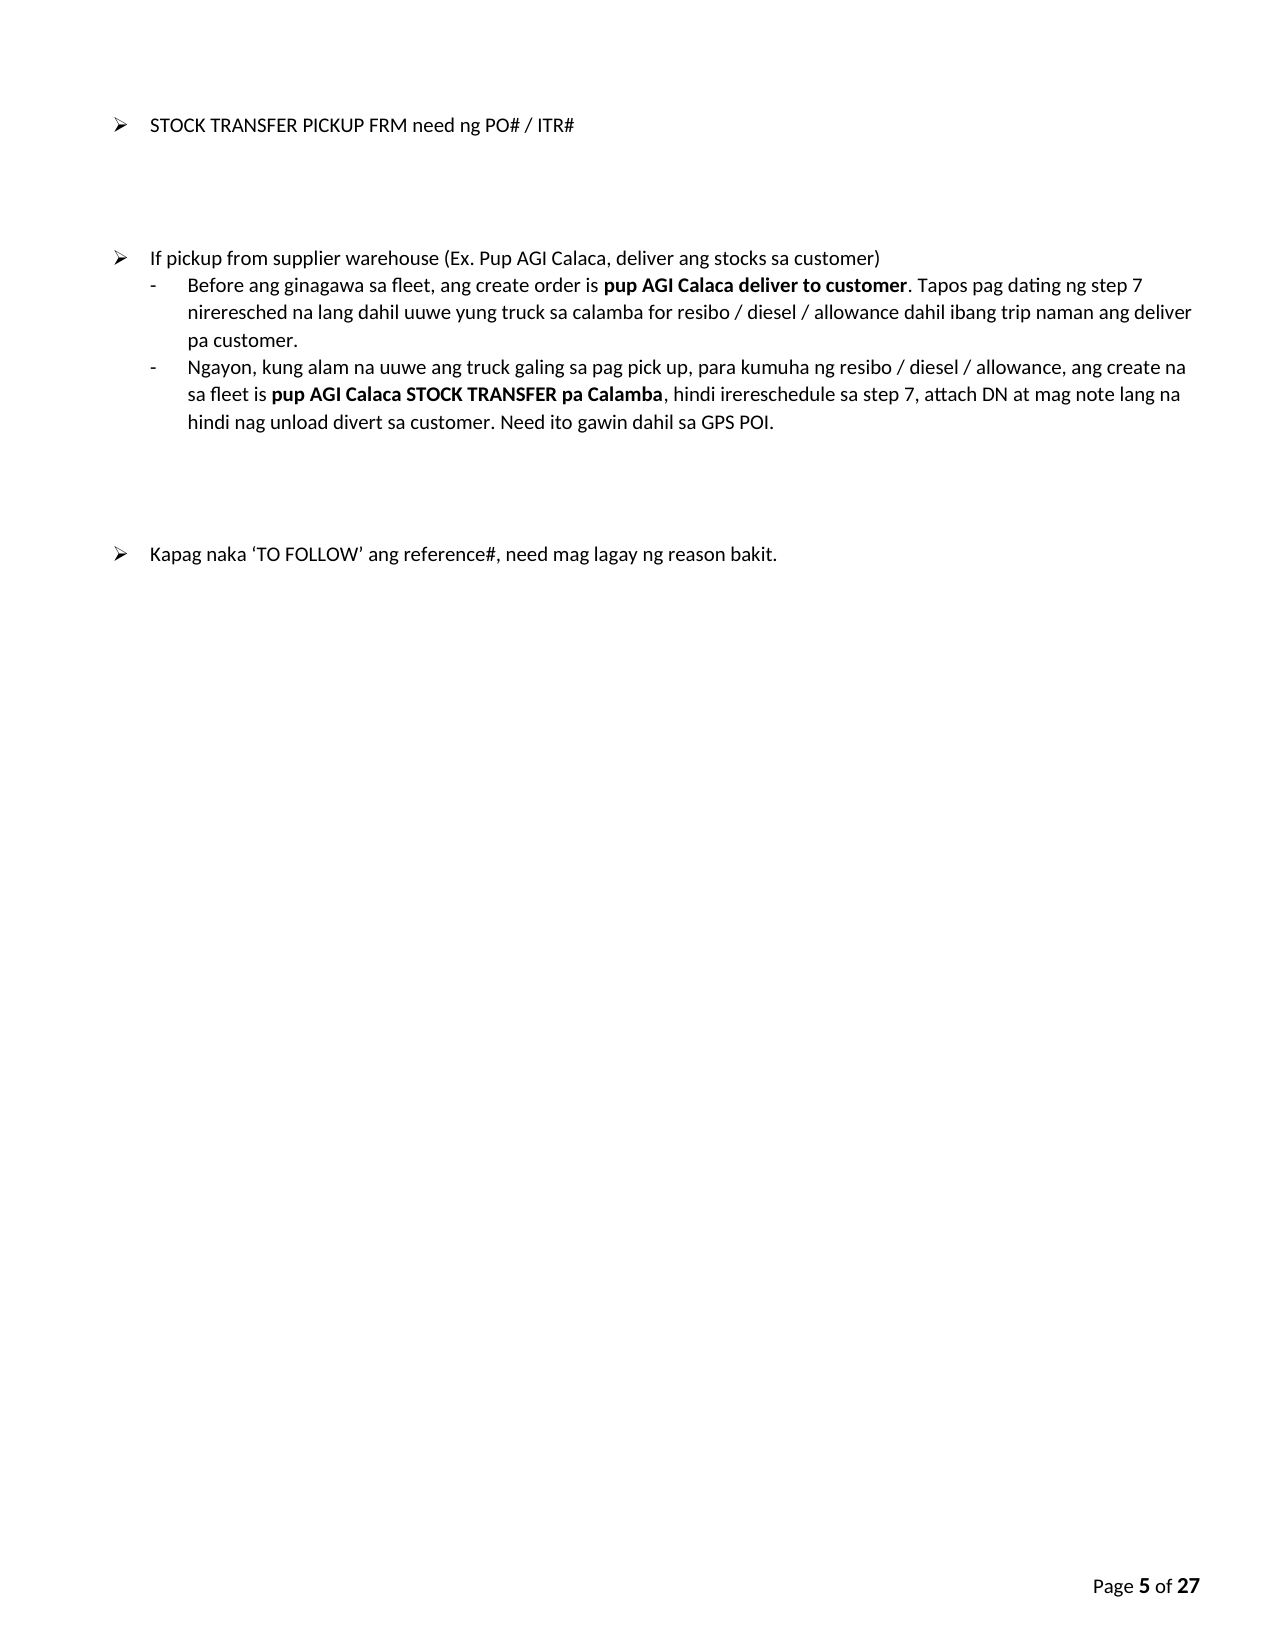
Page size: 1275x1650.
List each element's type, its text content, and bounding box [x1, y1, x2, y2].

list Before ang ginagawa sa fleet, ang create order is pup AGI Calaca deliver to customer. Tapos pag dating ng step 7 nireresched na lang dahil uuwe yung truck sa calamba for resibo / diesel / allowance dahil ibang trip naman ang deliver pa customer. [150, 272, 1200, 352]
list If pickup from supplier warehouse (Ex. Pup AGI Calaca, deliver ang stocks sa customer) [112, 245, 1200, 270]
list Kapag naka ‘TO FOLLOW’ ang reference#, need mag lagay ng reason bakit. [112, 541, 1200, 567]
list STOCK TRANSFER PICKUP FRM need ng PO# / ITR# [112, 112, 1200, 138]
list Ngayon, kung alam na uuwe ang truck galing sa pag pick up, para kumuha ng resibo / diesel / allowance, ang create na sa fleet is pup AGI Calaca STOCK TRANSFER pa Calamba, hindi irereschedule sa step 7, attach DN at mag note lang na hindi nag unload divert sa customer. Need ito gawin dahil sa GPS POI. [150, 354, 1200, 434]
